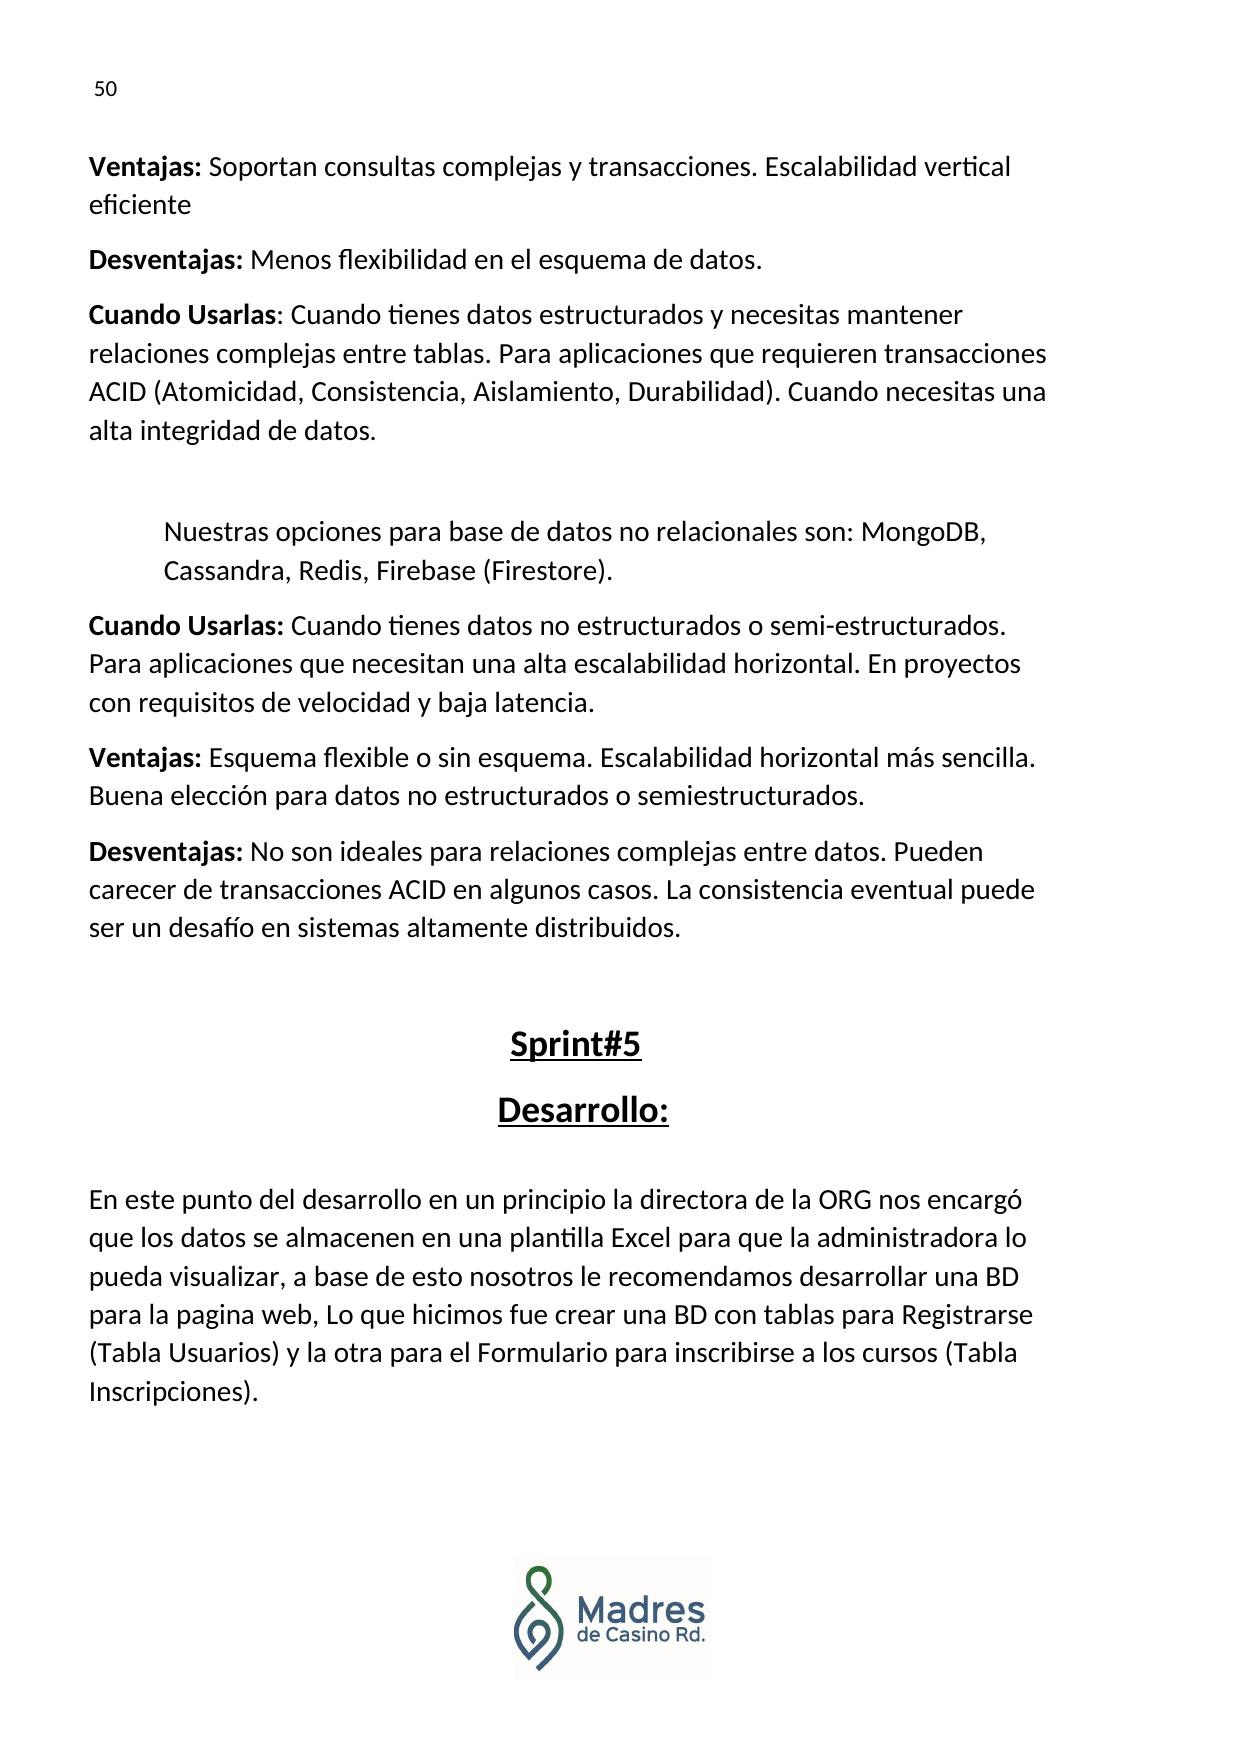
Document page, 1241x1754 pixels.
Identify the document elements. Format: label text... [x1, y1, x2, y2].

text Ventajas: Soportan consultas complejas y transacciones. Escalabilidad vertical eficiente [88, 148, 1063, 222]
text Desventajas: Menos flexibilidad en el esquema de datos. [88, 241, 1063, 277]
text En este punto del desarrollo en un principio la directora de la ORG nos encargó que los datos se almacenen en una plantilla Excel para que la administradora lo pueda visualizar, a base de esto nosotros le recomendamos desarrollar una BD para la pagina web, Lo que hicimos fue crear una BD con tablas para Registrarse (Tabla Usuarios) y la otra para el Formulario para inscribirse a los cursos (Tabla Inscripciones). [88, 1181, 1063, 1408]
text Cuando Usarlas: Cuando tienes datos no estructurados o semi-estructurados. Para aplicaciones que necesitan una alta escalabilidad horizontal. En proyectos con requisitos de velocidad y baja latencia. [88, 607, 1063, 719]
text Sprint#5 [88, 1020, 1063, 1066]
text Desarrollo: [463, 1086, 1063, 1162]
text Nuestras opciones para base de datos no relacionales son: MongoDB, Cassandra, Redis, Firebase (Firestore). [163, 513, 1063, 588]
text Ventajas: Esquema flexible o sin esquema. Escalabilidad horizontal más sencilla. Buena elección para datos no estructurados o semiestructurados. [88, 739, 1063, 813]
text Desventajas: No son ideales para relaciones complejas entre datos. Pueden carecer de transacciones ACID en algunos casos. La consistencia eventual puede ser un desafío en sistemas altamente distribuidos. [88, 833, 1063, 945]
text Cuando Usarlas: Cuando tienes datos estructurados y necesitas mantener relaciones complejas entre tablas. Para aplicaciones que requieren transacciones ACID (Atomicidad, Consistencia, Aislamiento, Durabilidad). Cuando necesitas una alta integridad de datos. [88, 296, 1063, 447]
picture [513, 1556, 712, 1681]
